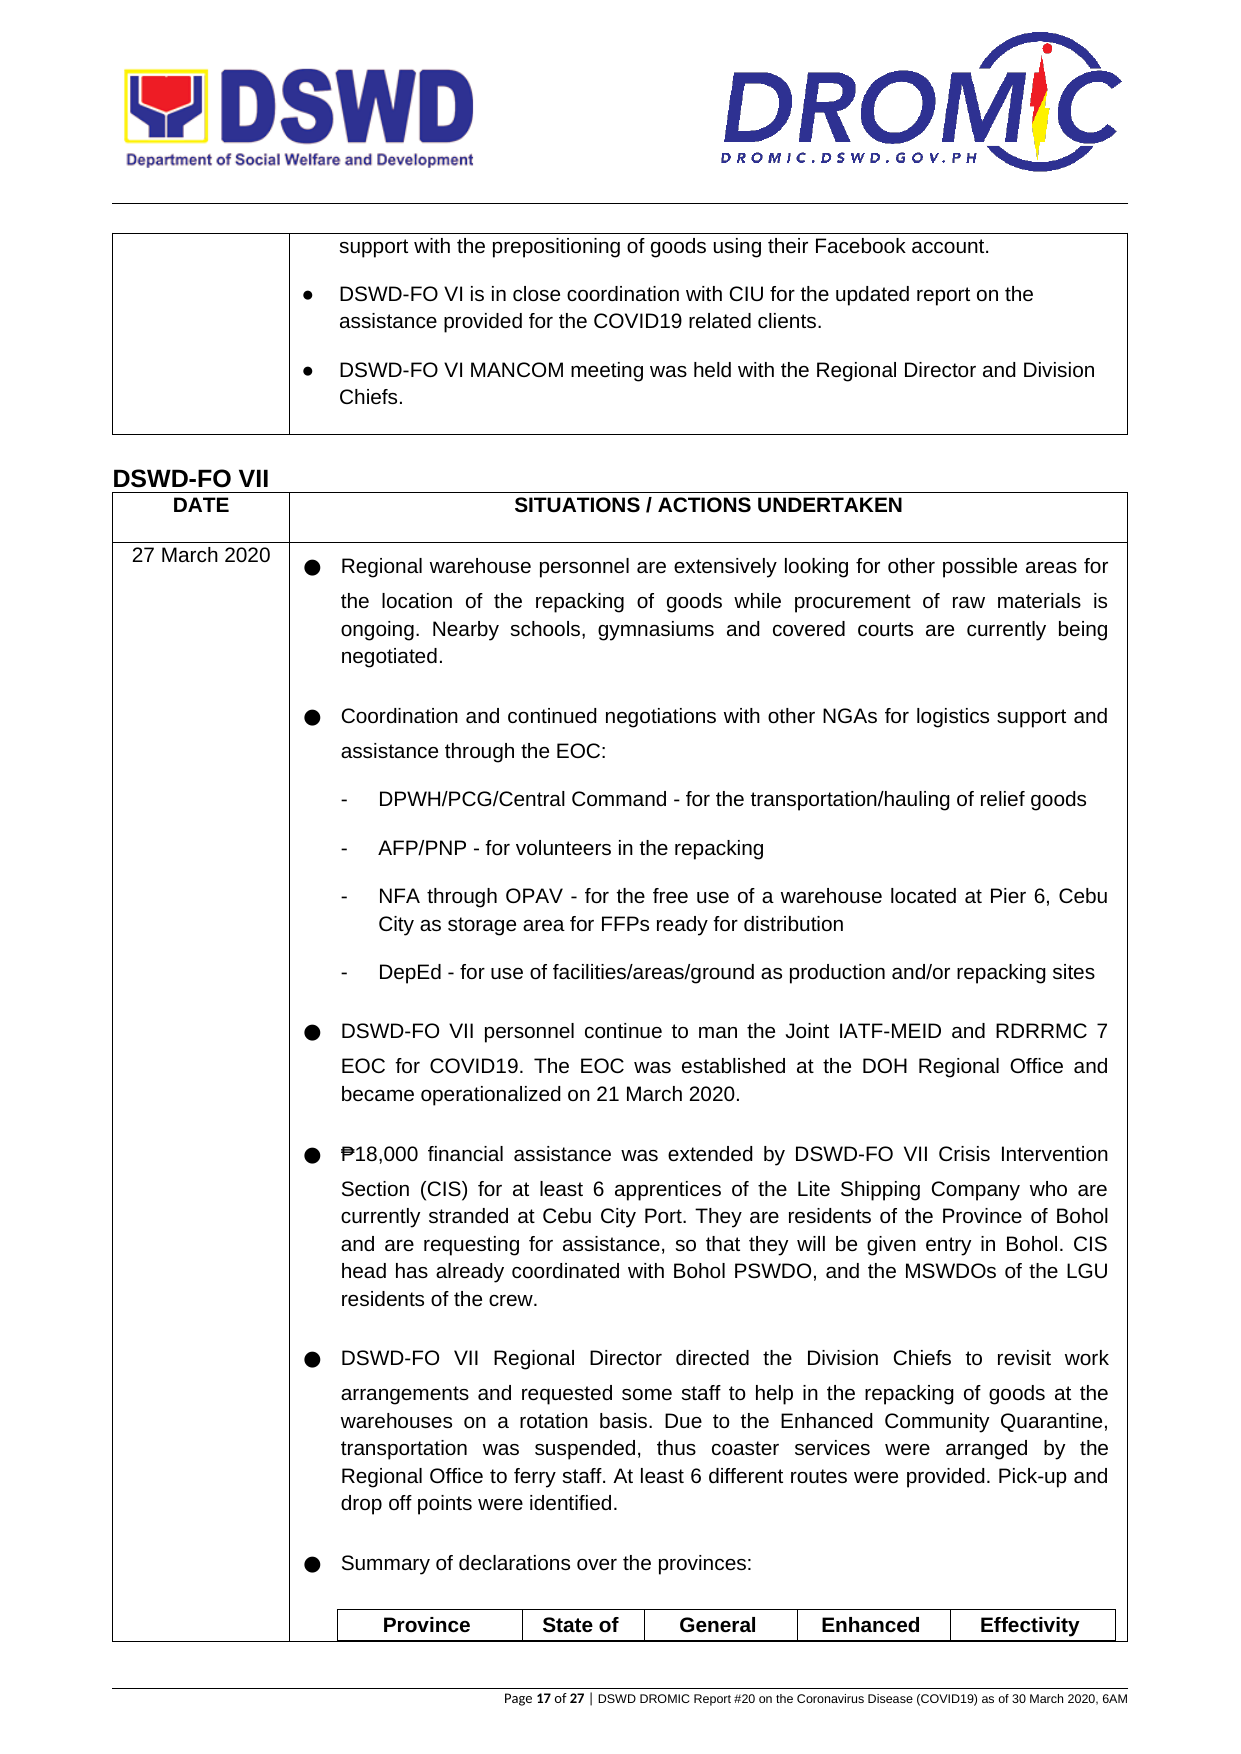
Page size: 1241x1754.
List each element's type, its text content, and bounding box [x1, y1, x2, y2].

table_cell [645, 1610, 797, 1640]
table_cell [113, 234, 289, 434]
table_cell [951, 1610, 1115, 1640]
picture [676, 31, 1162, 172]
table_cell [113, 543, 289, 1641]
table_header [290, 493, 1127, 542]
picture [112, 65, 487, 173]
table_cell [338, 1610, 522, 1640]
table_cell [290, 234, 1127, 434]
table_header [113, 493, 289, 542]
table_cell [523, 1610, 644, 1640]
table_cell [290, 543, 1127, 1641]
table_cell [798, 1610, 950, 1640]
text DSWD-FO VII [112, 463, 1128, 492]
